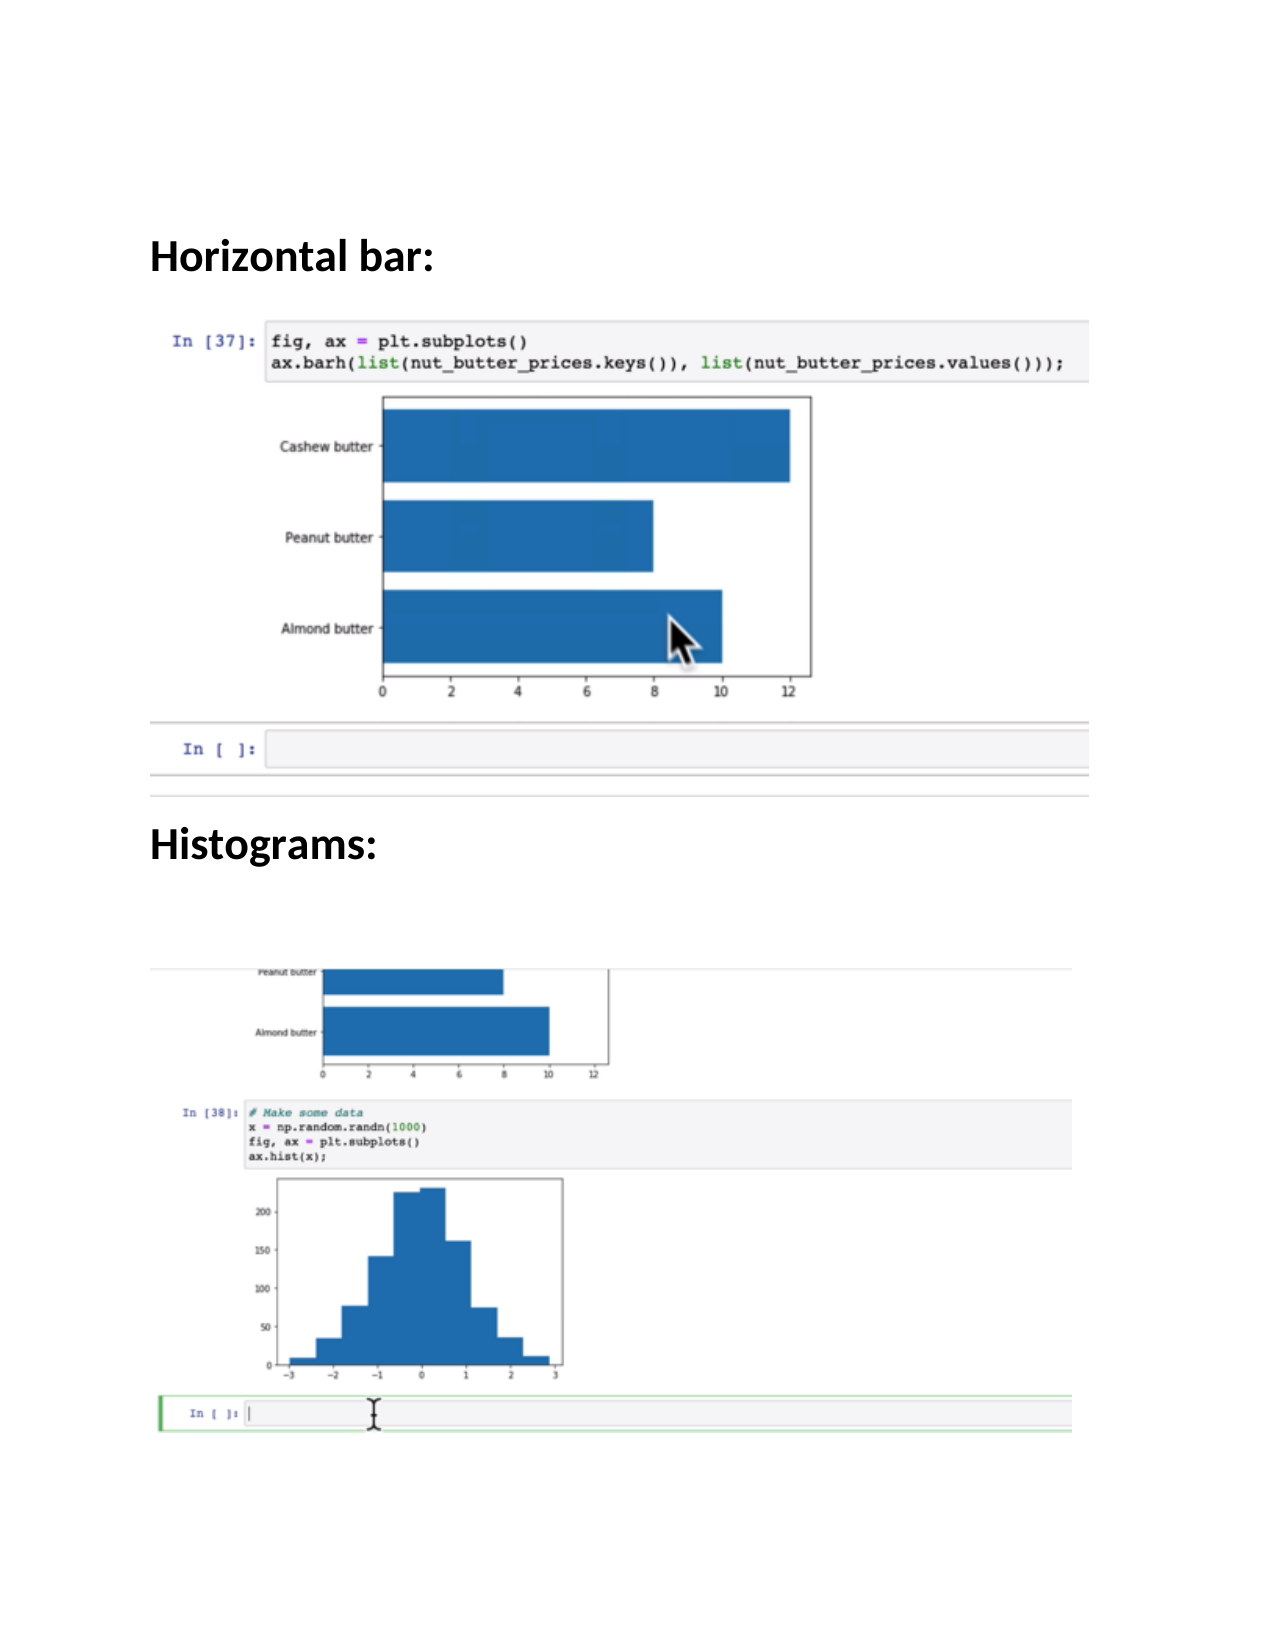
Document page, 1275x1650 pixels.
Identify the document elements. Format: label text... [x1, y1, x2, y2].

text Horizontal bar: [150, 227, 1125, 283]
picture [150, 303, 1089, 797]
text Histograms: [150, 815, 1125, 871]
picture [150, 968, 1072, 1433]
